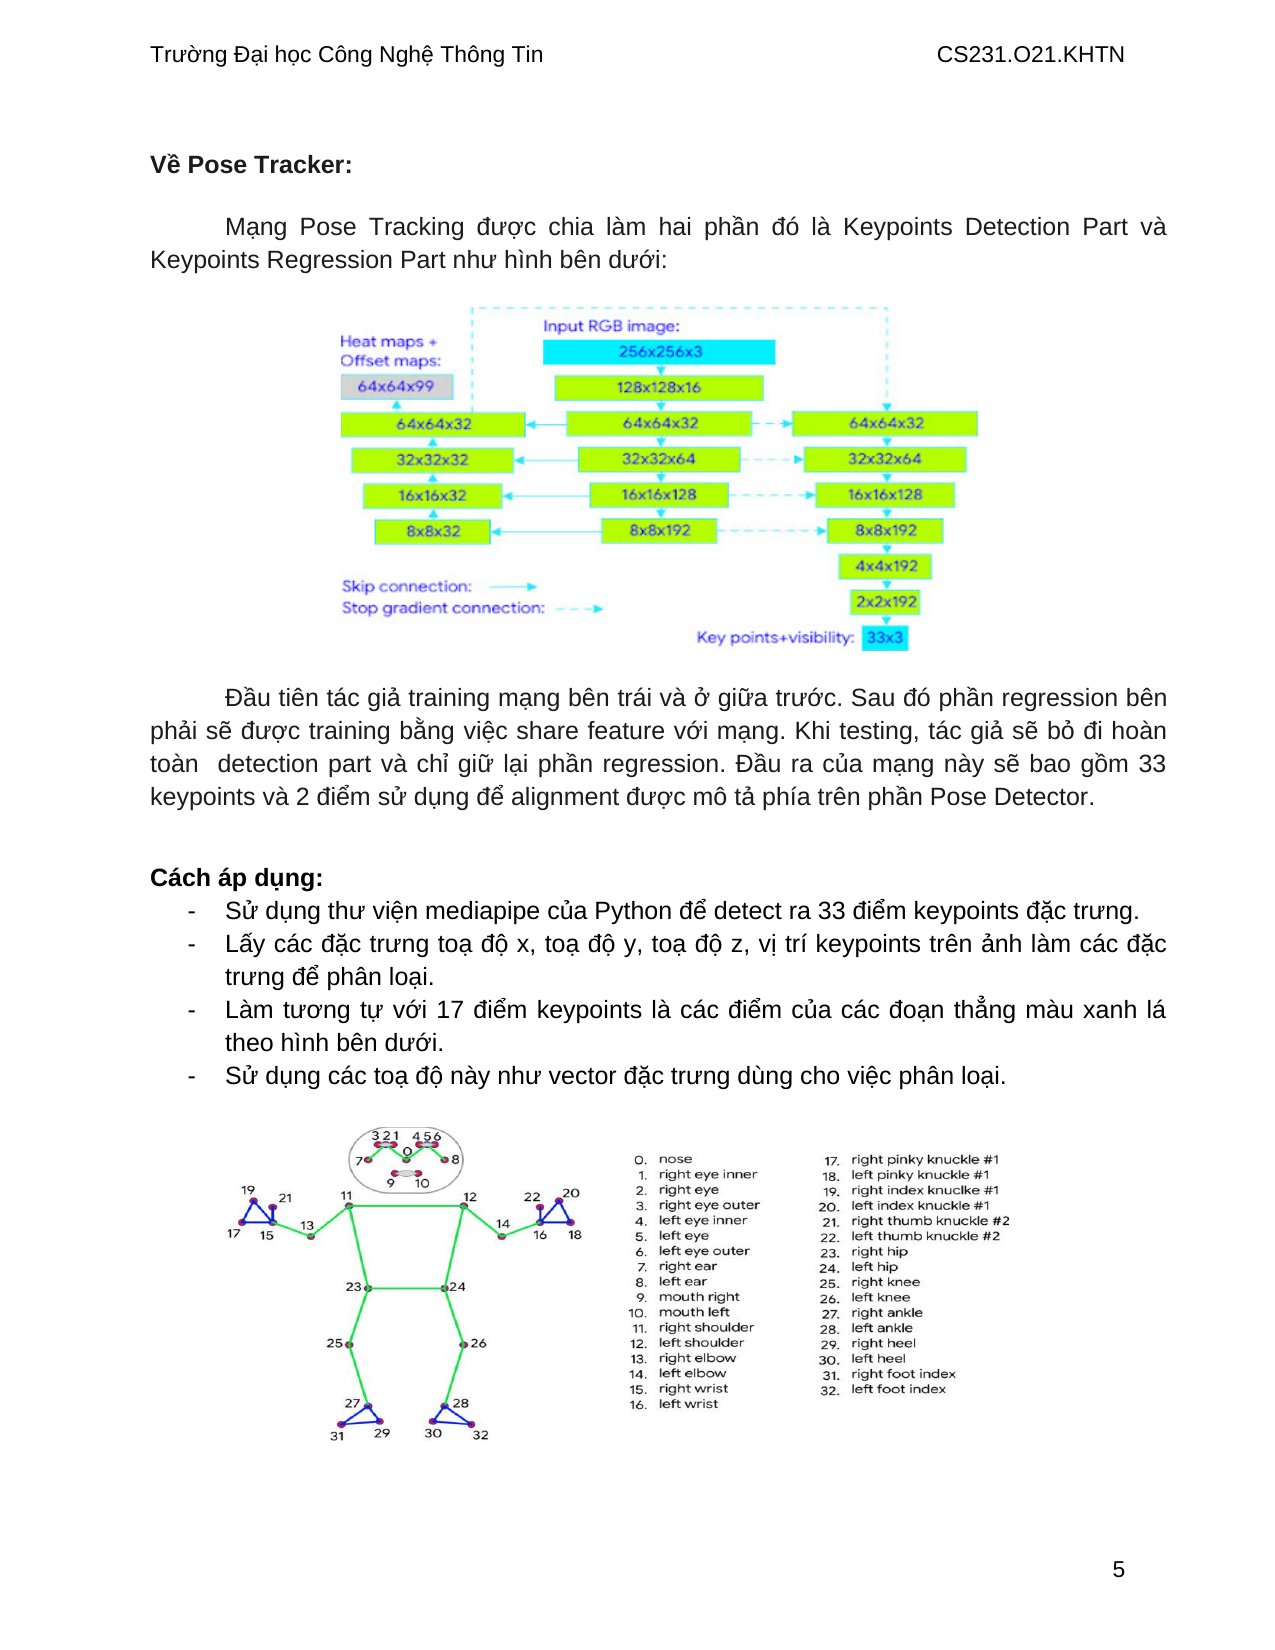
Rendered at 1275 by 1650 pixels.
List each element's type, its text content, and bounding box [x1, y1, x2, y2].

list Sử dụng các toạ độ này như vector đặc trưng dùng cho việc phân loại. [187, 1061, 1169, 1090]
text Về Pose Tracker: [150, 150, 1169, 179]
list Sử dụng thư viện mediapipe của Python để detect ra 33 điểm keypoints đặc trưng. [187, 896, 1169, 924]
list Lấy các đặc trưng toạ độ x, toạ độ y, toạ độ z, vị trí keypoints trên ảnh làm các đặc trưng để phân loại. [187, 929, 1169, 991]
picture [340, 307, 979, 651]
text Đầu tiên tác giả training mạng bên trái và ở giữa trước. Sau đó phần regression bên phải sẽ được training bằng việc share feature với mạng. Khi testing, tác giả sẽ bỏ đi hoàn toàn detection part và chỉ giữ lại phần regression. Đầu ra của mạng này sẽ bao gồm 33 keypoints và 2 điểm sử dụng để alignment được mô tả phía trên phần Pose Detector. [150, 683, 1169, 811]
text Cách áp dụng: [150, 863, 1169, 892]
list Làm tương tự với 17 điểm keypoints là các điểm của các đoạn thẳng màu xanh lá theo hình bên dưới. [187, 995, 1169, 1057]
picture [225, 1127, 1010, 1444]
text Mạng Pose Tracking được chia làm hai phần đó là Keypoints Detection Part và Keypoints Regression Part như hình bên dưới: [150, 212, 1169, 274]
